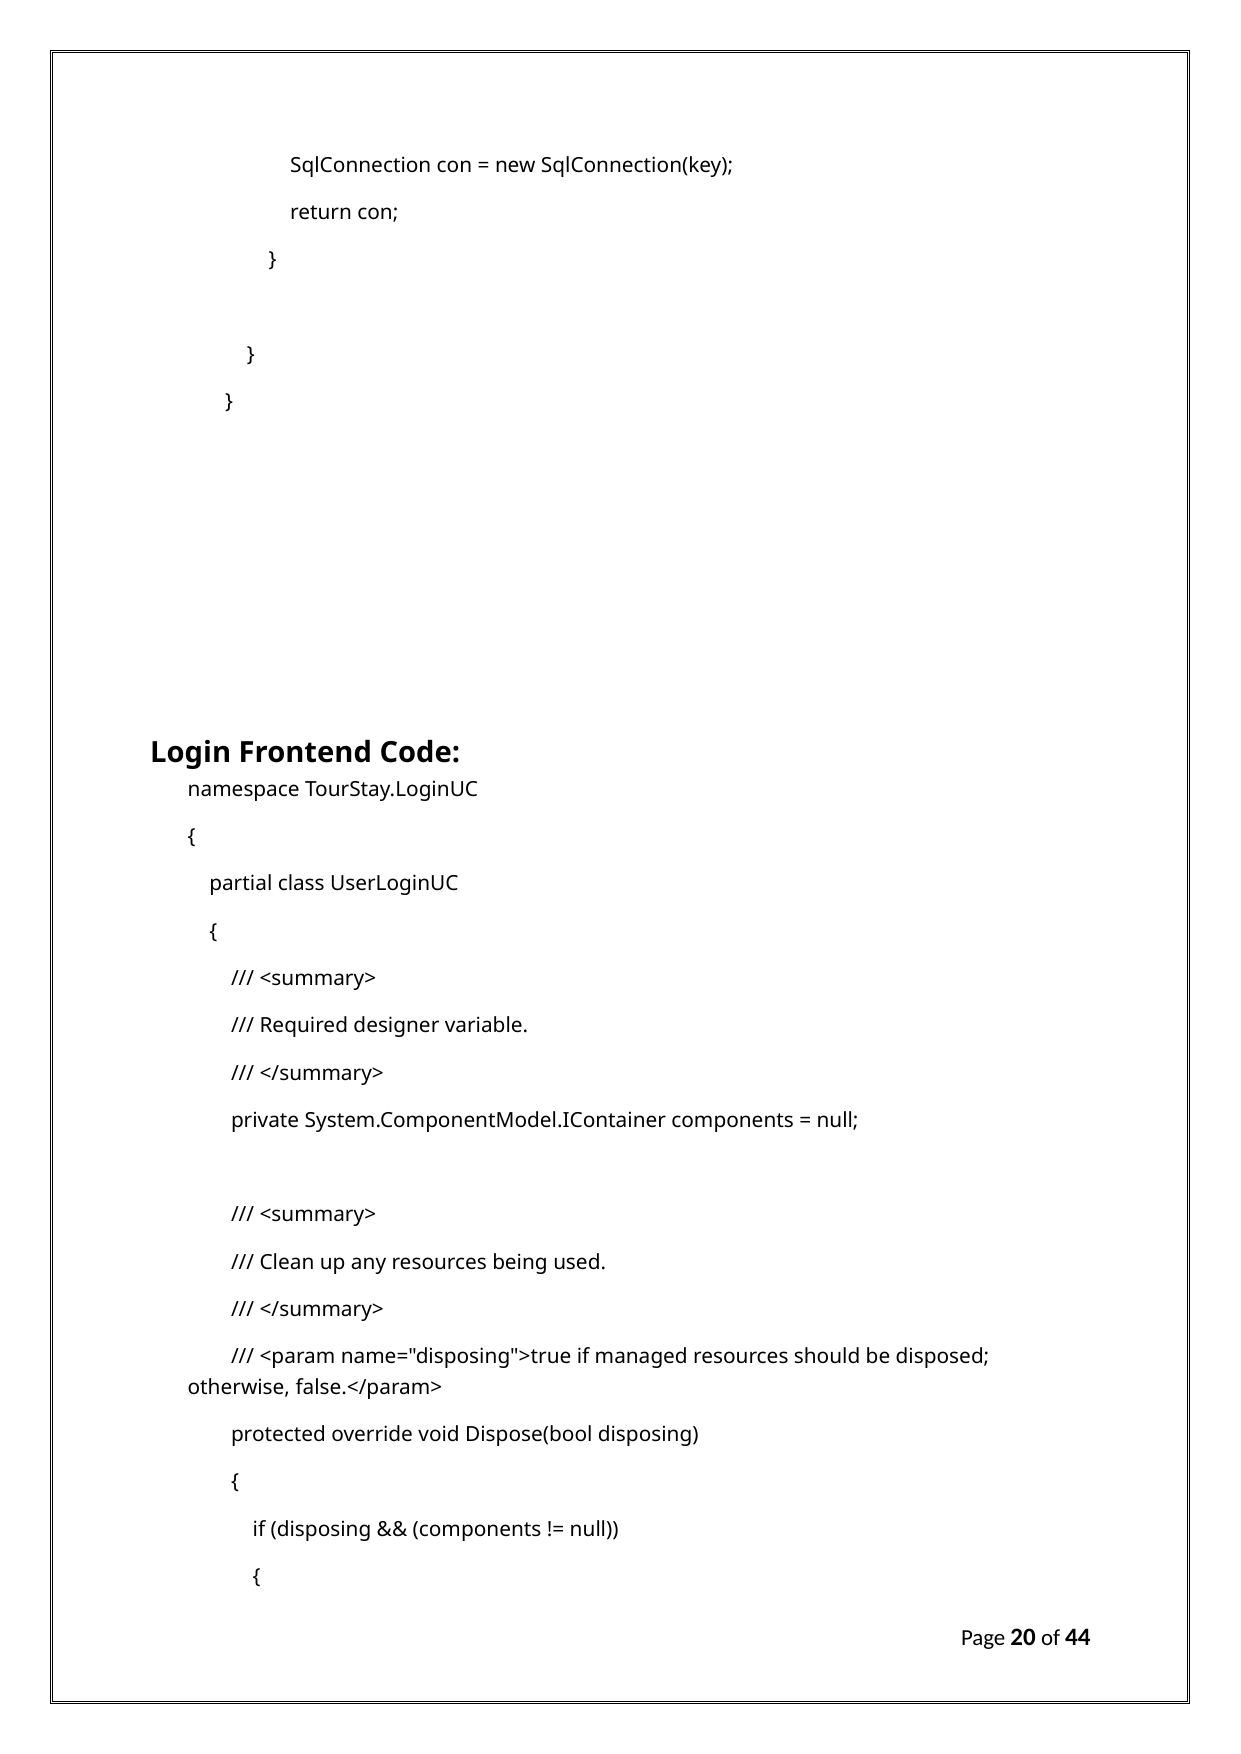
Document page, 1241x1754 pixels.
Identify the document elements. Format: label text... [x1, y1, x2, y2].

text } [225, 386, 1090, 415]
text /// Required designer variable. [187, 1010, 1090, 1039]
text partial class UserLoginUC [187, 868, 1090, 897]
text /// Clean up any resources being used. [187, 1247, 1090, 1275]
text { [187, 916, 1090, 944]
text { [187, 1561, 1090, 1590]
text /// </summary> [187, 1294, 1090, 1323]
text /// <param name="disposing">true if managed resources should be disposed; otherwise, false.</param> [187, 1341, 1090, 1401]
text /// <summary> [187, 1199, 1090, 1228]
text { [187, 821, 1090, 850]
text { [187, 1467, 1090, 1495]
text if (disposing && (components != null)) [187, 1514, 1090, 1542]
text } [225, 339, 1090, 368]
text /// <summary> [187, 963, 1090, 992]
text SqlConnection con = new SqlConnection(key); [225, 150, 1090, 178]
text return con; [225, 197, 1090, 226]
text namespace TourStay.LoginUC [187, 774, 1090, 802]
text } [225, 244, 1090, 273]
text /// </summary> [187, 1058, 1090, 1086]
text private System.ComponentModel.IContainer components = null; [187, 1105, 1090, 1133]
text Login Frontend Code: [150, 731, 1090, 771]
text protected override void Dispose(bool disposing) [187, 1419, 1090, 1448]
